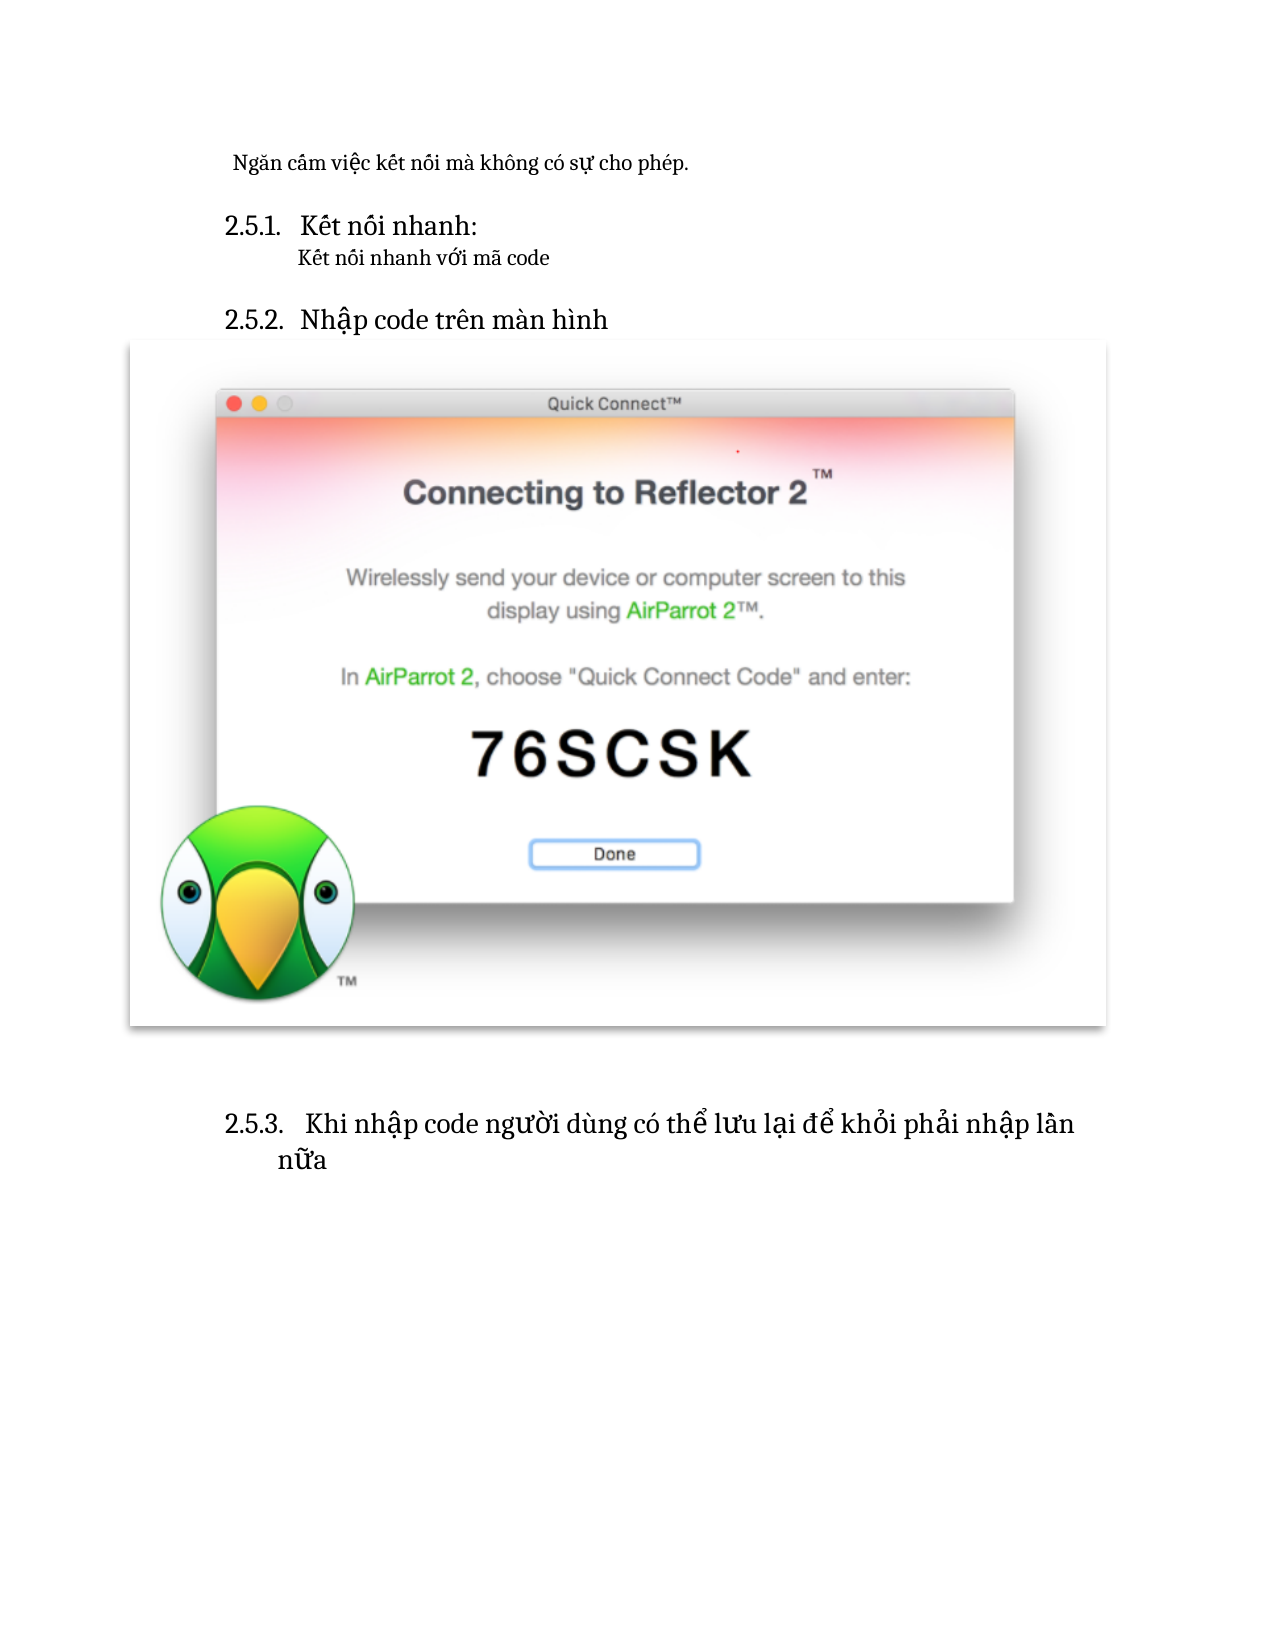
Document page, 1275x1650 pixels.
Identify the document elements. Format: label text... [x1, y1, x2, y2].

list Kết nối nhanh: Kết nối nhanh với mã code [225, 209, 1125, 301]
picture [130, 340, 1106, 1026]
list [187, 150, 1125, 207]
list Khi nhập code người dùng có thể lưu lại để khỏi phải nhập lần nữa [225, 1107, 1125, 1207]
